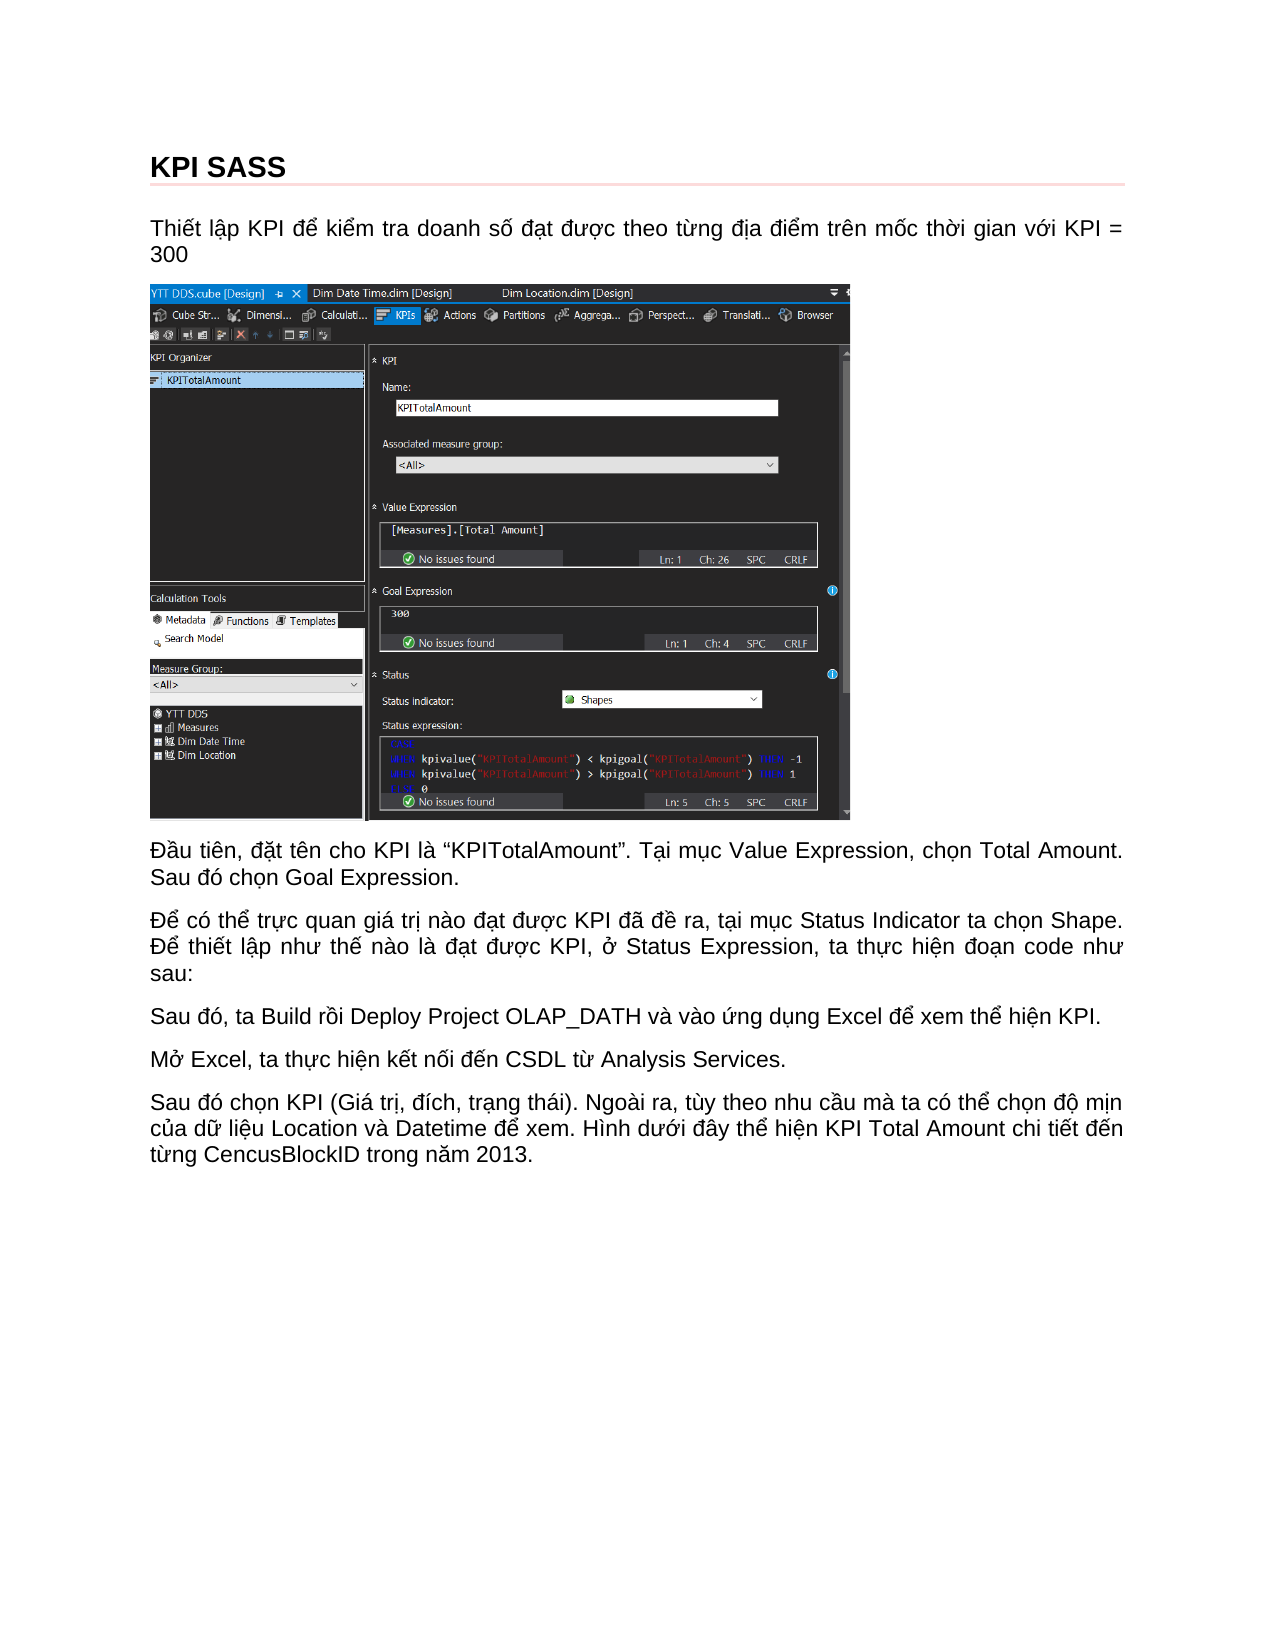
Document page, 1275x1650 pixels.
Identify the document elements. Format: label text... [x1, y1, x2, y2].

text Sau đó, ta Build rồi Deploy Project OLAP_DATH và vào ứng dụng Excel để xem thể hiện KPI. [150, 1003, 1125, 1029]
text Để có thể trực quan giá trị nào đạt được KPI đã đề ra, tại mục Status Indicator ta chọn Shape. Để thiết lập như thế nào là đạt được KPI, ở Status Expression, ta thực hiện đoạn code như sau: [150, 907, 1125, 986]
picture [150, 284, 851, 821]
text Mở Excel, ta thực hiện kết nối đến CSDL từ Analysis Services. [150, 1046, 1125, 1072]
text Thiết lập KPI để kiểm tra doanh số đạt được theo từng địa điểm trên mốc thời gian với KPI = 300 [150, 215, 1125, 267]
text Đầu tiên, đặt tên cho KPI là “KPITotalAmount”. Tại mục Value Expression, chọn Total Amount. Sau đó chọn Goal Expression. [150, 837, 1125, 890]
subtitle KPI sass [150, 150, 1125, 183]
text Sau đó chọn KPI (Giá trị, đích, trạng thái). Ngoài ra, tùy theo nhu cầu mà ta có thể chọn độ mịn của dữ liệu Location và Datetime để xem. Hình dưới đây thể hiện KPI Total Amount chi tiết đến từng CencusBlockID trong năm 2013. [150, 1089, 1125, 1168]
